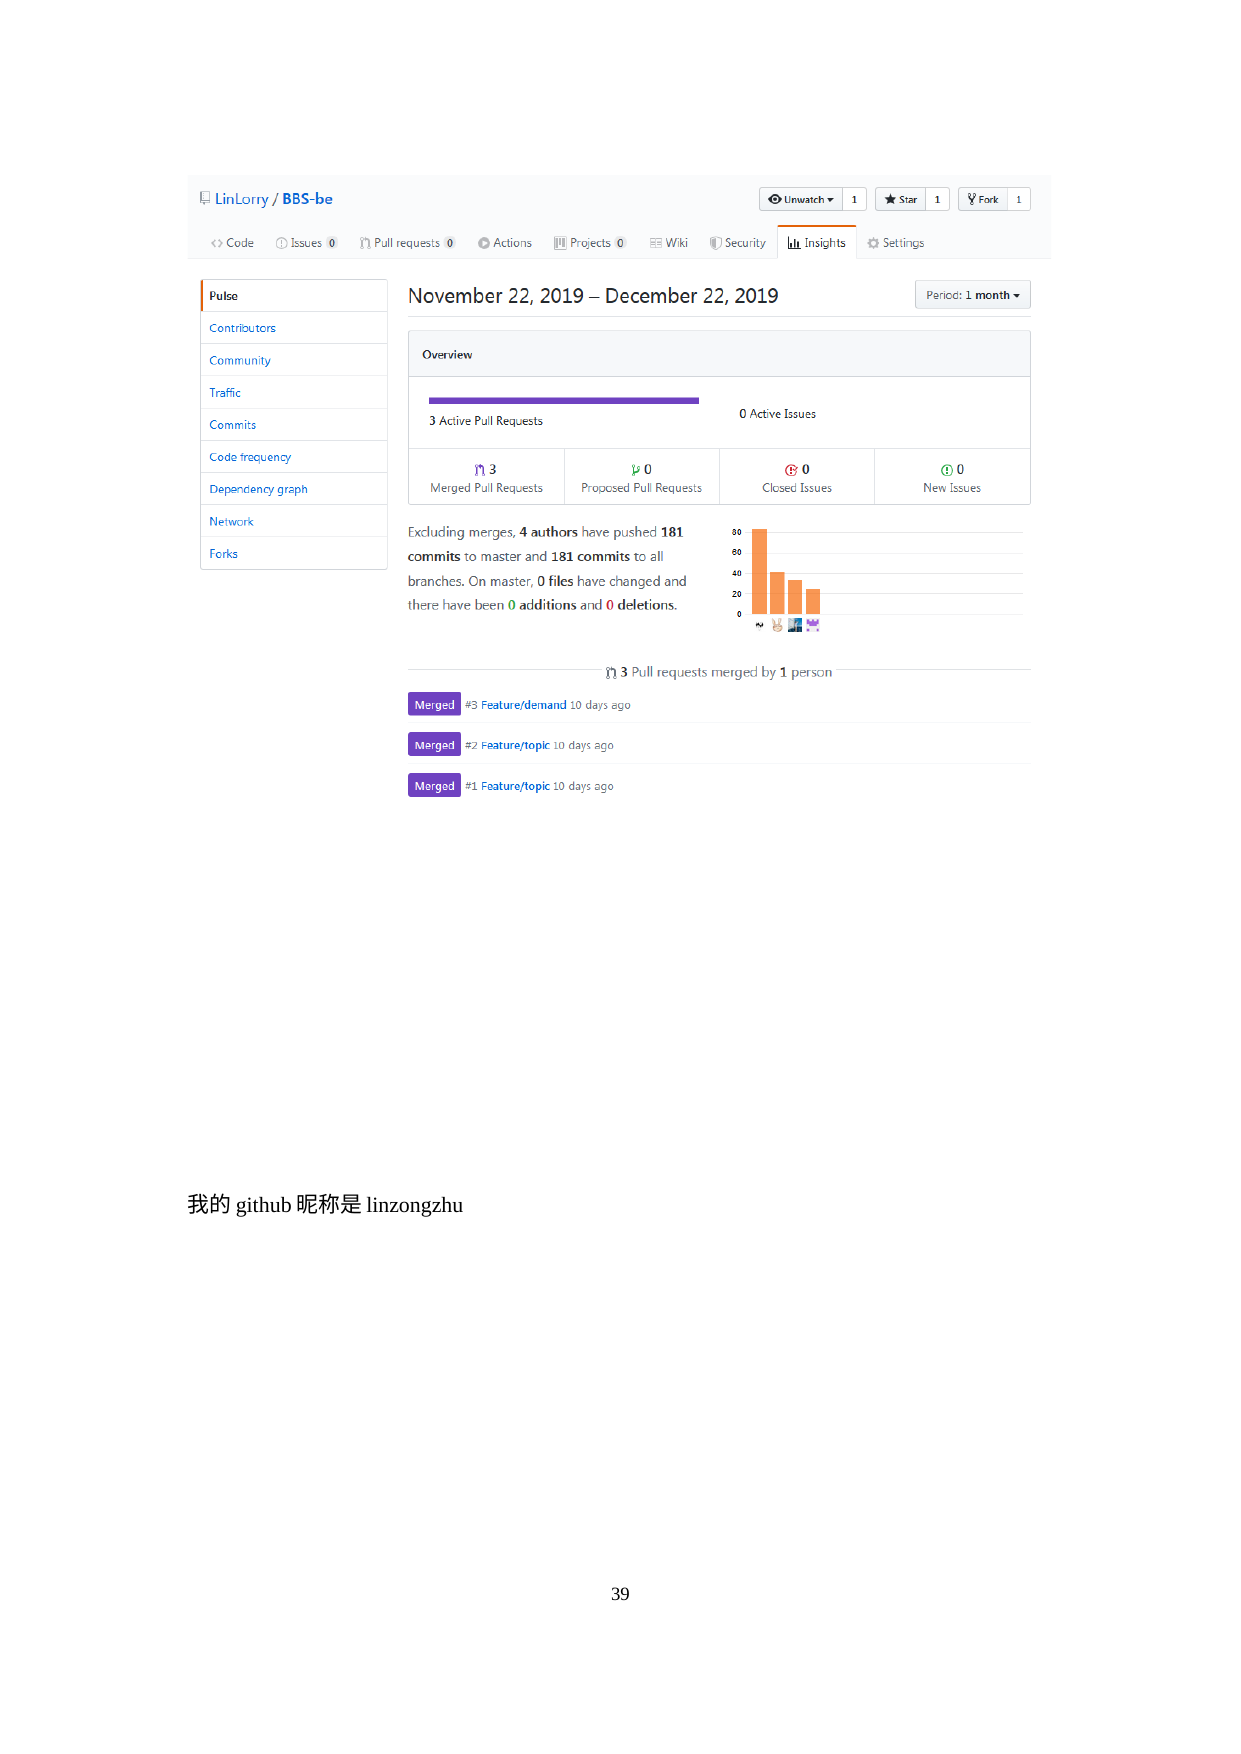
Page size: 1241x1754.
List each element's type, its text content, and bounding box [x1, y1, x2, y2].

picture [187, 175, 1052, 832]
text 我的github昵称是linzongzhu [187, 1186, 1053, 1219]
